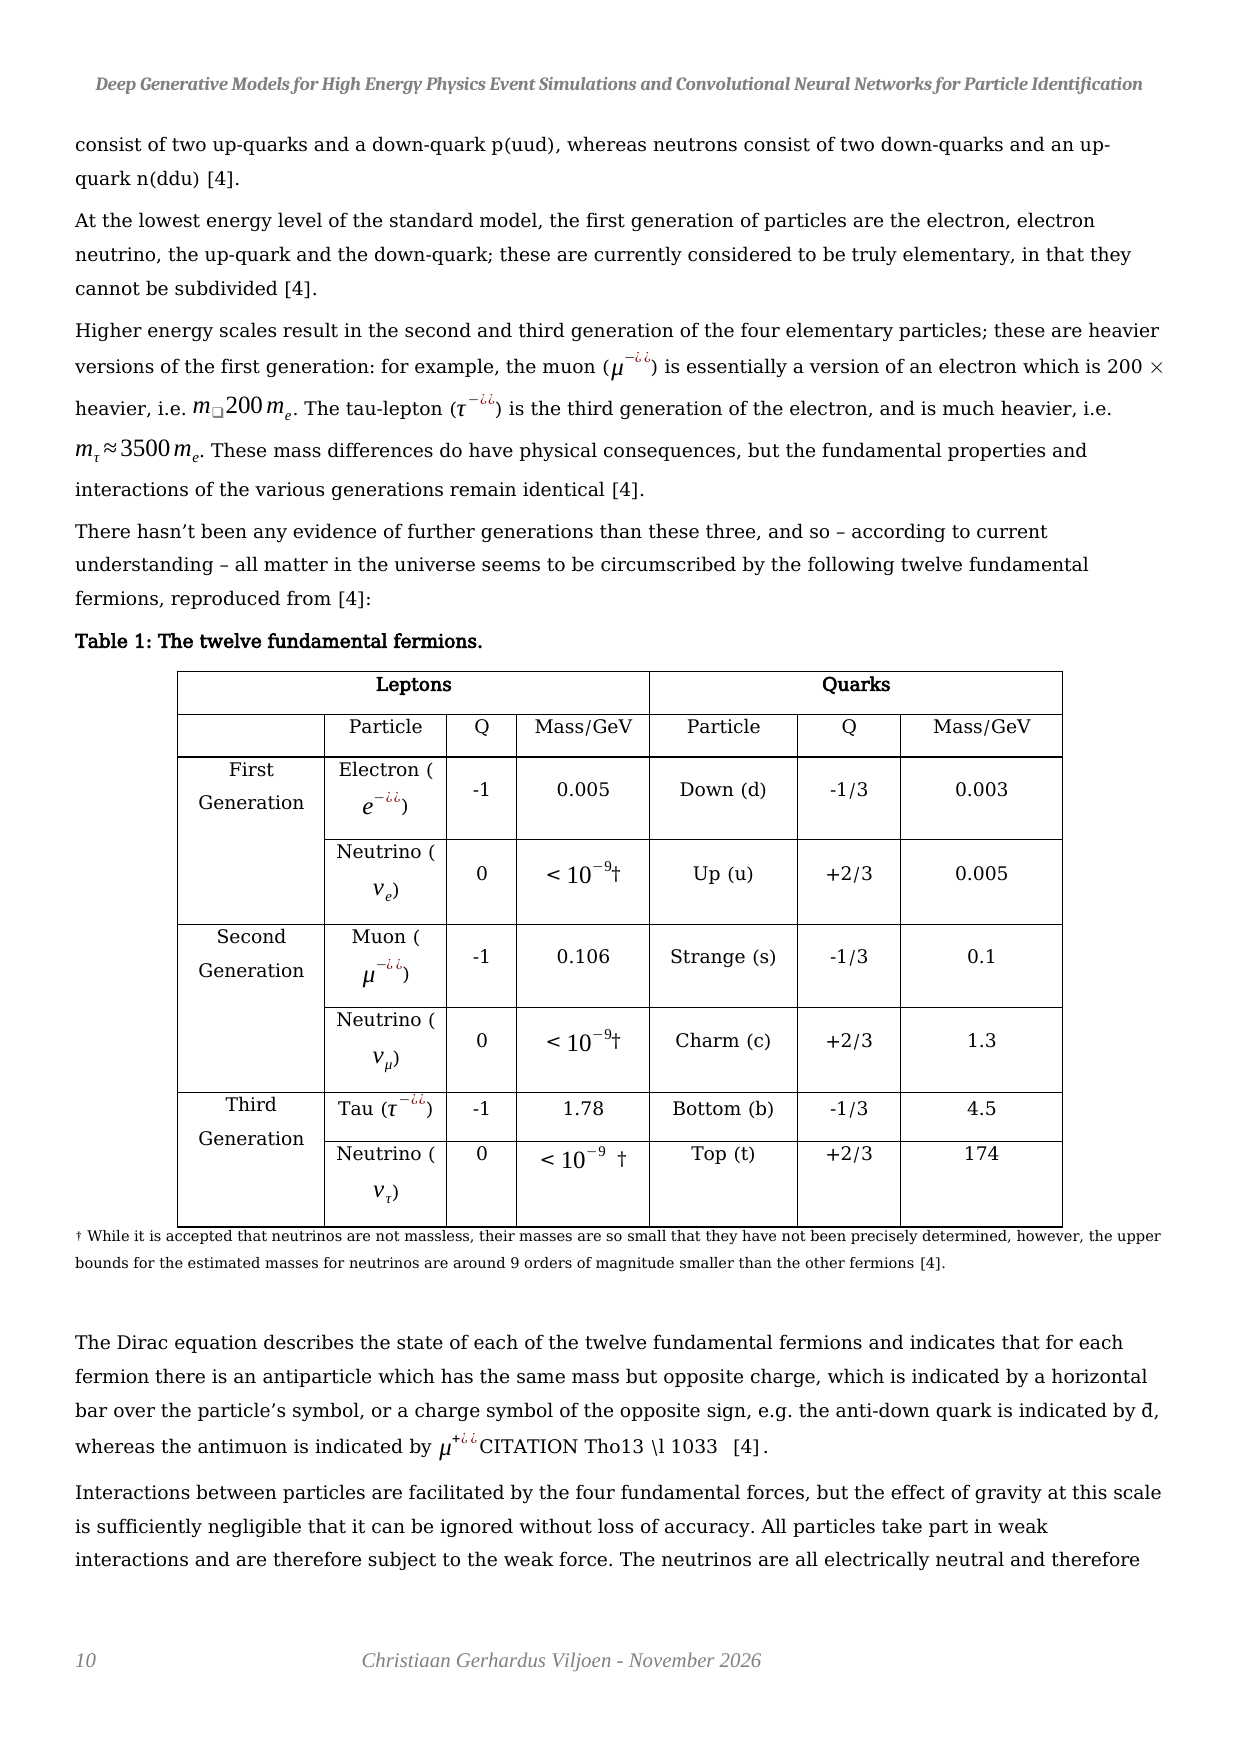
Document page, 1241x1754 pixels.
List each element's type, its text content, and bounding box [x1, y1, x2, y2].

table_cell Electron () [325, 758, 446, 839]
table_cell Neutrino () [325, 840, 446, 924]
table_cell 0.1 [901, 925, 1062, 1007]
table_cell 1.3 [901, 1008, 1062, 1092]
table_cell -1 [447, 758, 516, 839]
table_cell 0 [447, 840, 516, 924]
table_cell Charm (c) [650, 1008, 797, 1092]
table_cell Q [798, 715, 900, 756]
table_cell -1/3 [798, 1093, 900, 1141]
table_cell 0 [447, 1008, 516, 1092]
table_cell [178, 715, 324, 756]
table_cell Bottom (b) [650, 1093, 797, 1141]
table_cell +2/3 [798, 1008, 900, 1092]
table_cell First Generation [178, 758, 324, 924]
table_cell Particle [650, 715, 797, 756]
table_header Leptons [178, 672, 649, 714]
table_cell Mass/GeV [901, 715, 1062, 756]
table_cell 0.003 [901, 758, 1062, 839]
table_cell 0.005 [517, 758, 649, 839]
table_cell -1 [447, 925, 516, 1007]
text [75, 133, 1165, 189]
table_cell Mass/GeV [517, 715, 649, 756]
table_cell Muon () [325, 925, 446, 1007]
table_cell Neutrino () [325, 1142, 446, 1226]
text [75, 1481, 1165, 1571]
table_cell Tau () [325, 1093, 446, 1141]
table_cell Down (d) [650, 758, 797, 839]
table_cell < † [517, 840, 649, 924]
table_cell -1 [447, 1093, 516, 1141]
text There hasn’t been any evidence of further generations than these three, and so – according to current understanding – all matter in the universe seems to be circumscribed by the following twelve fundamental fermions, reproduced from : [75, 519, 1165, 609]
table_cell 0 [447, 1142, 516, 1226]
table_cell Q [447, 715, 516, 756]
table_cell 0.005 [901, 840, 1062, 924]
text Table 1: The twelve fundamental fermions. [75, 629, 1165, 652]
table_cell 4.5 [901, 1093, 1062, 1141]
table_cell < † [517, 1008, 649, 1092]
table_cell Strange (s) [650, 925, 797, 1007]
table_cell Third Generation [178, 1093, 324, 1226]
table_cell Up (u) [650, 840, 797, 924]
table_cell +2/3 [798, 840, 900, 924]
table_cell < † [517, 1142, 649, 1226]
table_cell -1/3 [798, 758, 900, 839]
table_header Quarks [650, 672, 1062, 714]
text Higher energy scales result in the second and third generation of the four elementary particles; these are heavier versions of the first generation: for example, the muon () is essentially a version of an electron which is 200 heavier, i.e. . The tau-lepton () is the third generation of the electron, and is much heavier, i.e. . These mass differences do have physical consequences, but the fundamental properties and interactions of the various generations remain identical . [75, 318, 1165, 500]
table_cell 1.78 [517, 1093, 649, 1141]
text At the lowest energy level of the standard model, the first generation of particles are the electron, electron neutrino, the up-quark and the down-quark; these are currently considered to be truly elementary, in that they cannot be subdivided. [75, 209, 1165, 299]
text The Dirac equation describes the state of each of the twelve fundamental fermions and indicates that for each fermion there is an antiparticle which has the same mass but opposite charge, which is indicated by a horizontal bar over the particle’s symbol, or a charge symbol of the opposite sign, e.g. the anti-down quark is indicated by d̅, whereas the antimuon is indicated by . [75, 1331, 1165, 1461]
table_cell Neutrino () [325, 1008, 446, 1092]
table_cell 0.106 [517, 925, 649, 1007]
text † While it is accepted that neutrinos are not massless, their masses are so small that they have not been precisely determined, however, the upper bounds for the estimated masses for neutrinos are around 9 orders of magnitude smaller than the other fermions . [75, 1227, 1165, 1272]
table_cell Top (t) [650, 1142, 797, 1226]
table_cell 174 [901, 1142, 1062, 1226]
table_cell -1/3 [798, 925, 900, 1007]
table_cell Particle [325, 715, 446, 756]
table_cell +2/3 [798, 1142, 900, 1226]
table_cell Second Generation [178, 925, 324, 1092]
